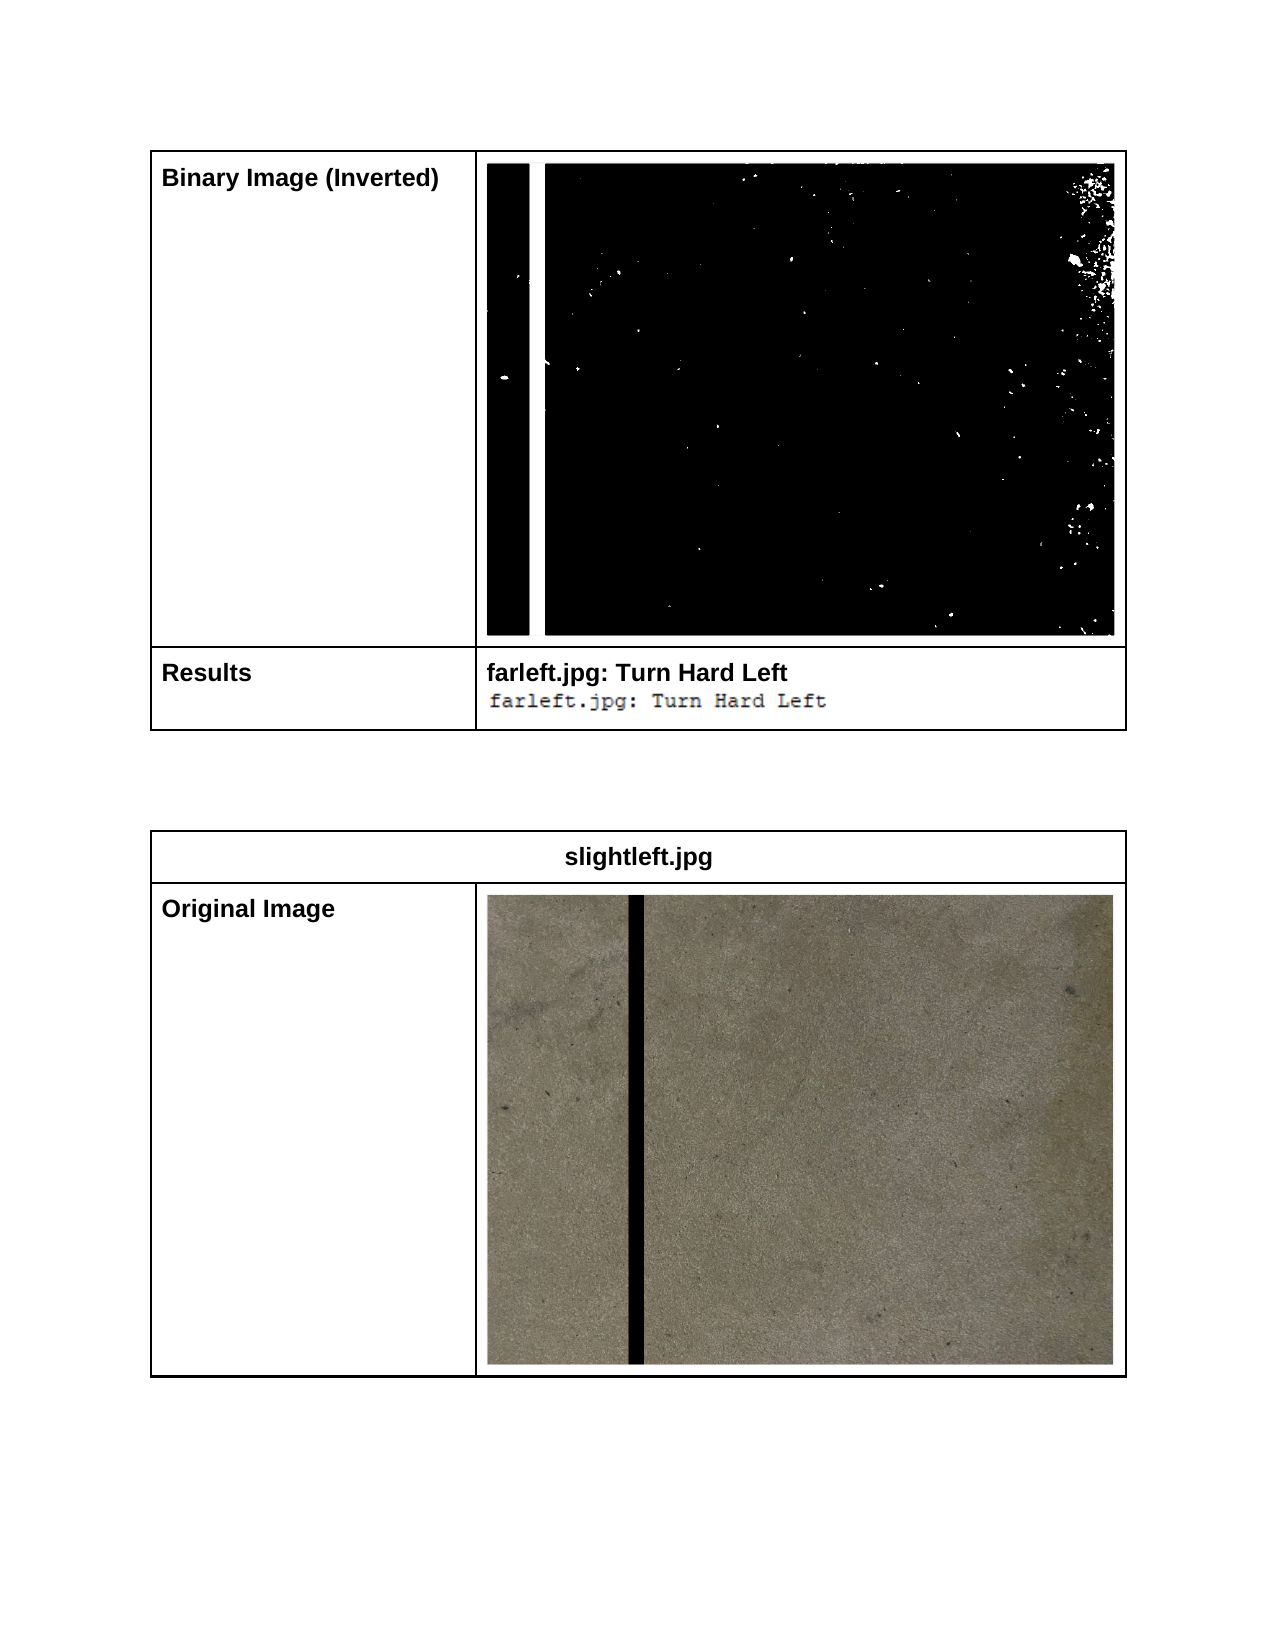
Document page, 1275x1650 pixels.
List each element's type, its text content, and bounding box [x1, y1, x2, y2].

picture [486, 162, 1115, 636]
table_cell Binary Image (Inverted) [152, 152, 475, 646]
table_cell farleft.jpg: Turn Hard Left [477, 648, 1125, 729]
table_cell Original Image [152, 884, 475, 1375]
picture [486, 687, 837, 719]
picture [486, 894, 1115, 1365]
table_header slightleft.jpg [152, 832, 1125, 882]
table_cell Results [152, 648, 475, 729]
table_cell [477, 884, 1125, 1375]
table_cell [477, 152, 1125, 646]
